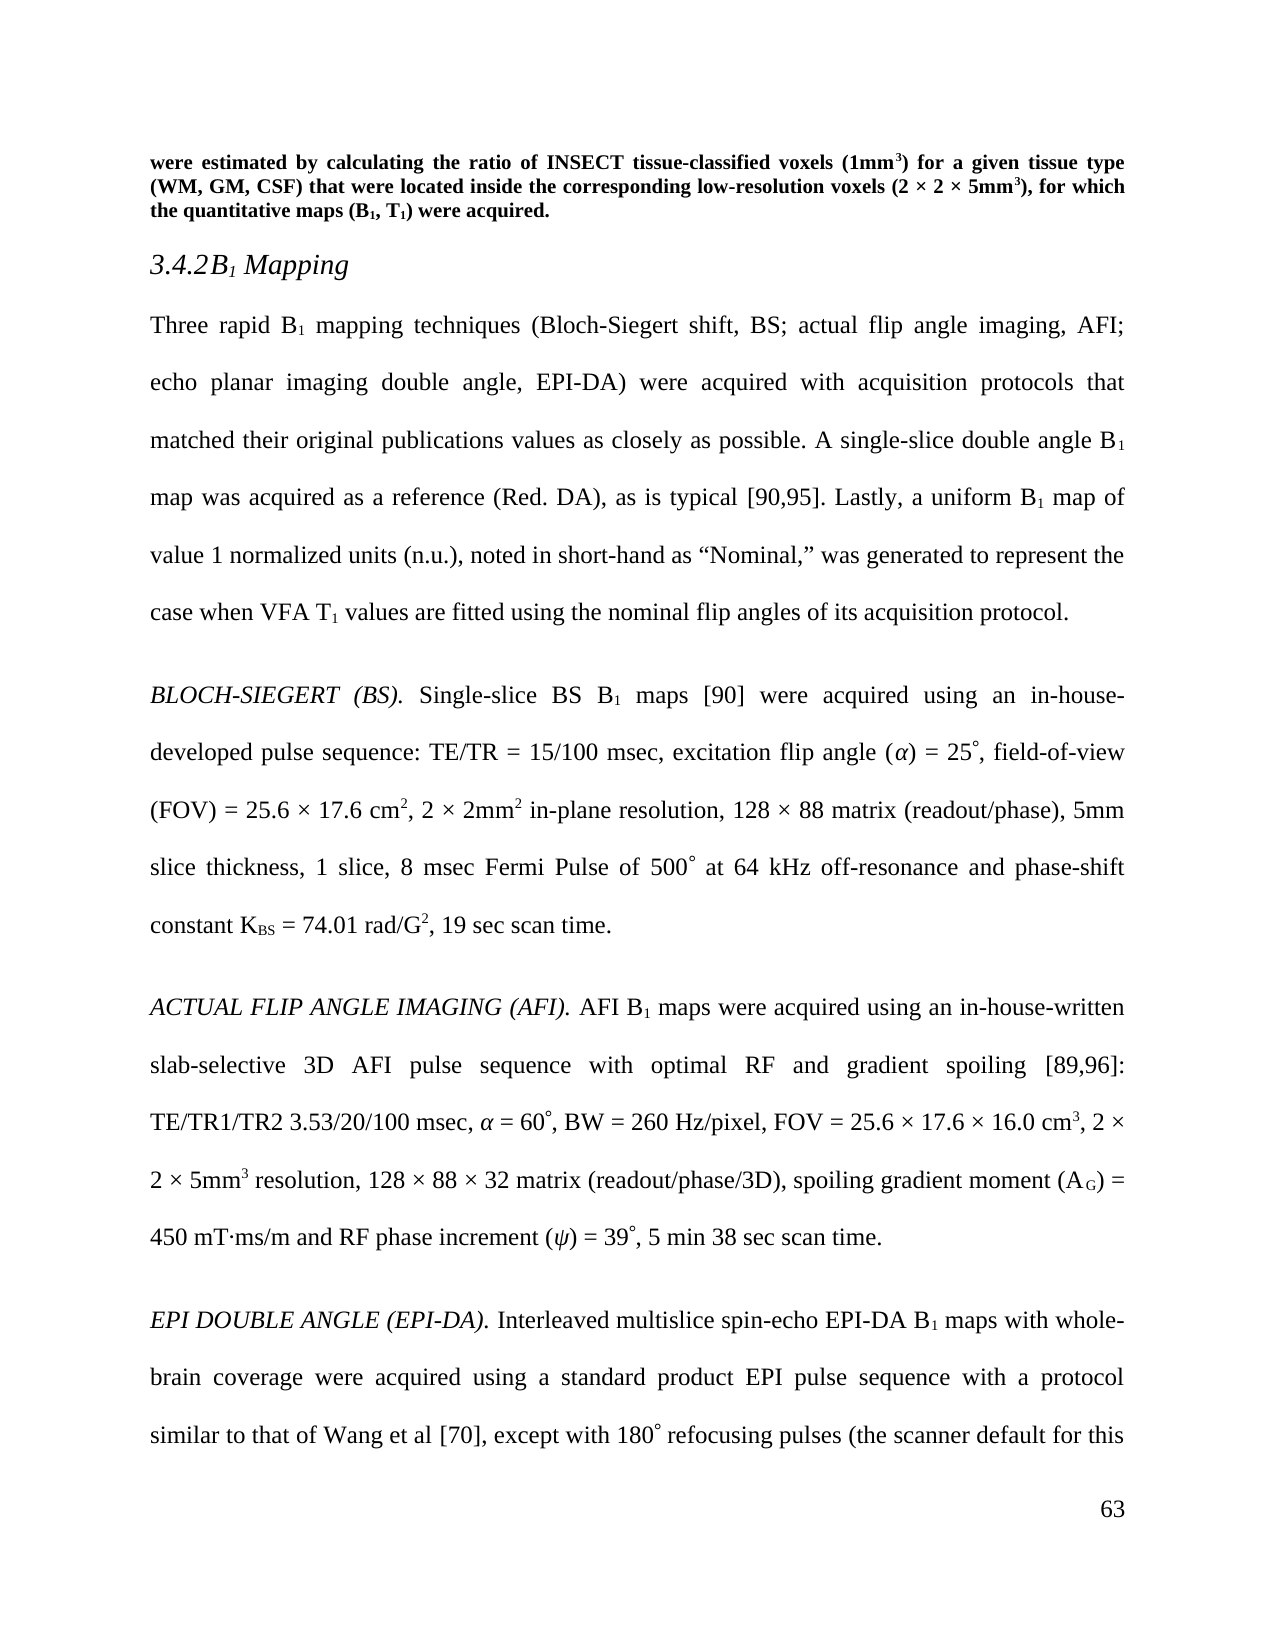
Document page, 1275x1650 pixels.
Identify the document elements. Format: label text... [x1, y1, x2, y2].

subtitle B1 Mapping [150, 247, 1125, 281]
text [150, 1305, 1125, 1449]
text ACTUAL FLIP ANGLE IMAGING (AFI). AFI B1 maps were acquired using an in-house-written slab-selective 3D AFI pulse sequence with optimal RF and gradient spoiling [89,96]: TE/TR1/TR2 3.53/20/100 msec, α = 60, BW = 260 Hz/pixel, FOV = 25.6 × 17.6 × 16.0 cm3, 2 × 2 × 5mm3 resolution, 128 × 88 × 32 matrix (readout/phase/3D), spoiling gradient moment (AG) = 450 mT∙ms/m and RF phase increment (ψ) = 39, 5 min 38 sec scan time. [150, 992, 1125, 1251]
text BLOCH-SIEGERT (BS). Single-slice BS B1 maps [90] were acquired using an in-house-developed pulse sequence: TE/TR = 15/100 msec, excitation flip angle (α) = 25, field-of-view (FOV) = 25.6 × 17.6 cm2, 2 × 2mm2 in-plane resolution, 128 × 88 matrix (readout/phase), 5mm slice thickness, 1 slice, 8 msec Fermi Pulse of 500 at 64 kHz off-resonance and phase-shift constant KBS = 74.01 rad/G2, 19 sec scan time. [150, 680, 1125, 939]
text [150, 150, 1125, 222]
text Three rapid B1 mapping techniques (Bloch-Siegert shift, BS; actual flip angle imaging, AFI; echo planar imaging double angle, EPI-DA) were acquired with acquisition protocols that matched their original publications values as closely as possible. A single-slice double angle B1 map was acquired as a reference (Red. DA), as is typical [90,95]. Lastly, a uniform B1 map of value 1 normalized units (n.u.), noted in short-hand as “Nominal,” was generated to represent the case when VFA T1 values are fitted using the nominal flip angles of its acquisition protocol. [150, 310, 1125, 626]
